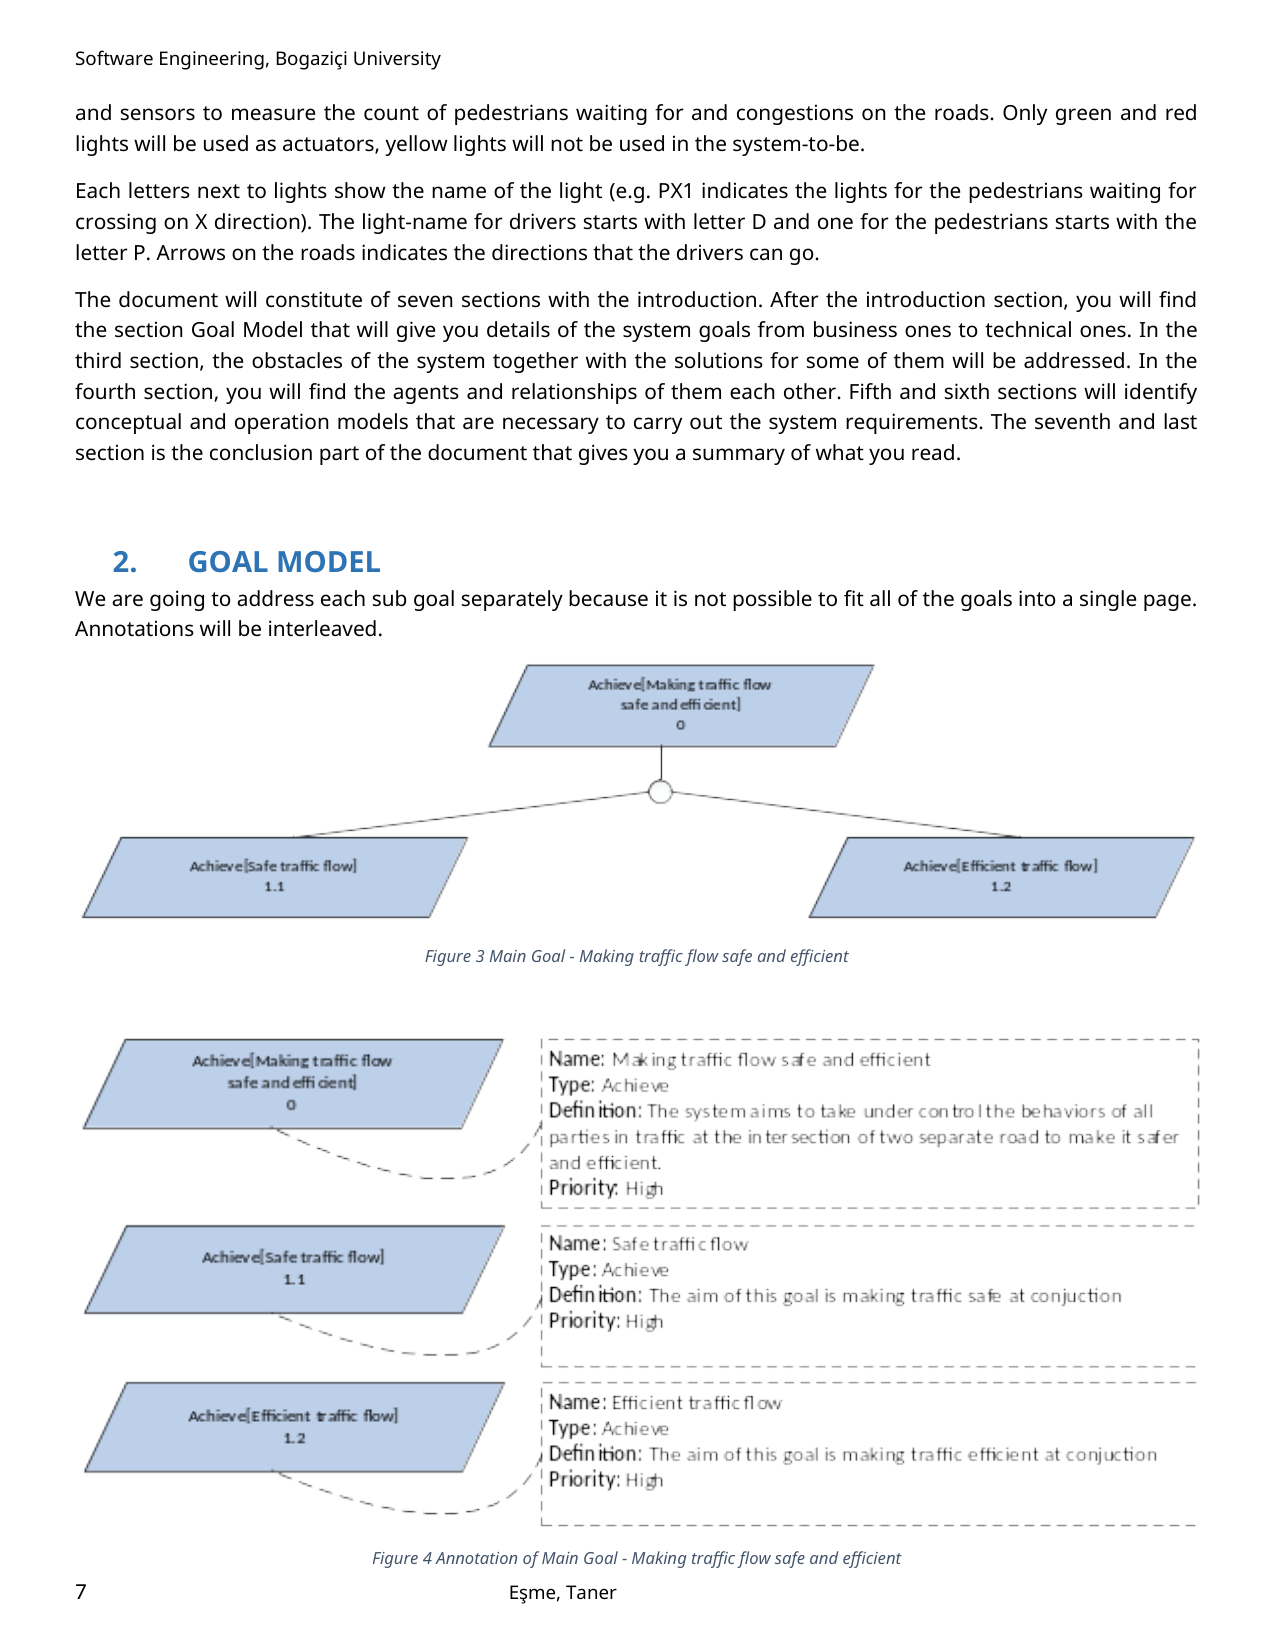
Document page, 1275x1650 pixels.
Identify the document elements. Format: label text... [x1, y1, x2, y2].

subtitle GOAL MODEL [112, 541, 1200, 581]
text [75, 98, 1200, 158]
text We are going to address each sub goal separately because it is not possible to fit all of the goals into a single page. Annotations will be interleaved. [75, 584, 1200, 643]
text Figure 4 Annotation of Main Goal - Making traffic flow safe and efficient [75, 1547, 1200, 1570]
text Each letters next to lights show the name of the light (e.g. PX1 indicates the lights for the pedestrians waiting for crossing on X direction). The light-name for drivers starts with letter D and one for the pedestrians starts with the letter P. Arrows on the roads indicates the directions that the drivers can go. [75, 176, 1200, 266]
text Figure 3 Main Goal - Making traffic flow safe and efficient [75, 945, 1200, 967]
text The document will constitute of seven sections with the introduction. After the introduction section, you will find the section Goal Model that will give you details of the system goals from business ones to technical ones. In the third section, the obstacles of the system together with the solutions for some of them will be addressed. In the fourth section, you will find the agents and relationships of them each other. Fifth and sixth sections will identify conceptual and operation models that are necessary to carry out the system requirements. The seventh and last section is the conclusion part of the document that gives you a summary of what you read. [75, 285, 1200, 467]
